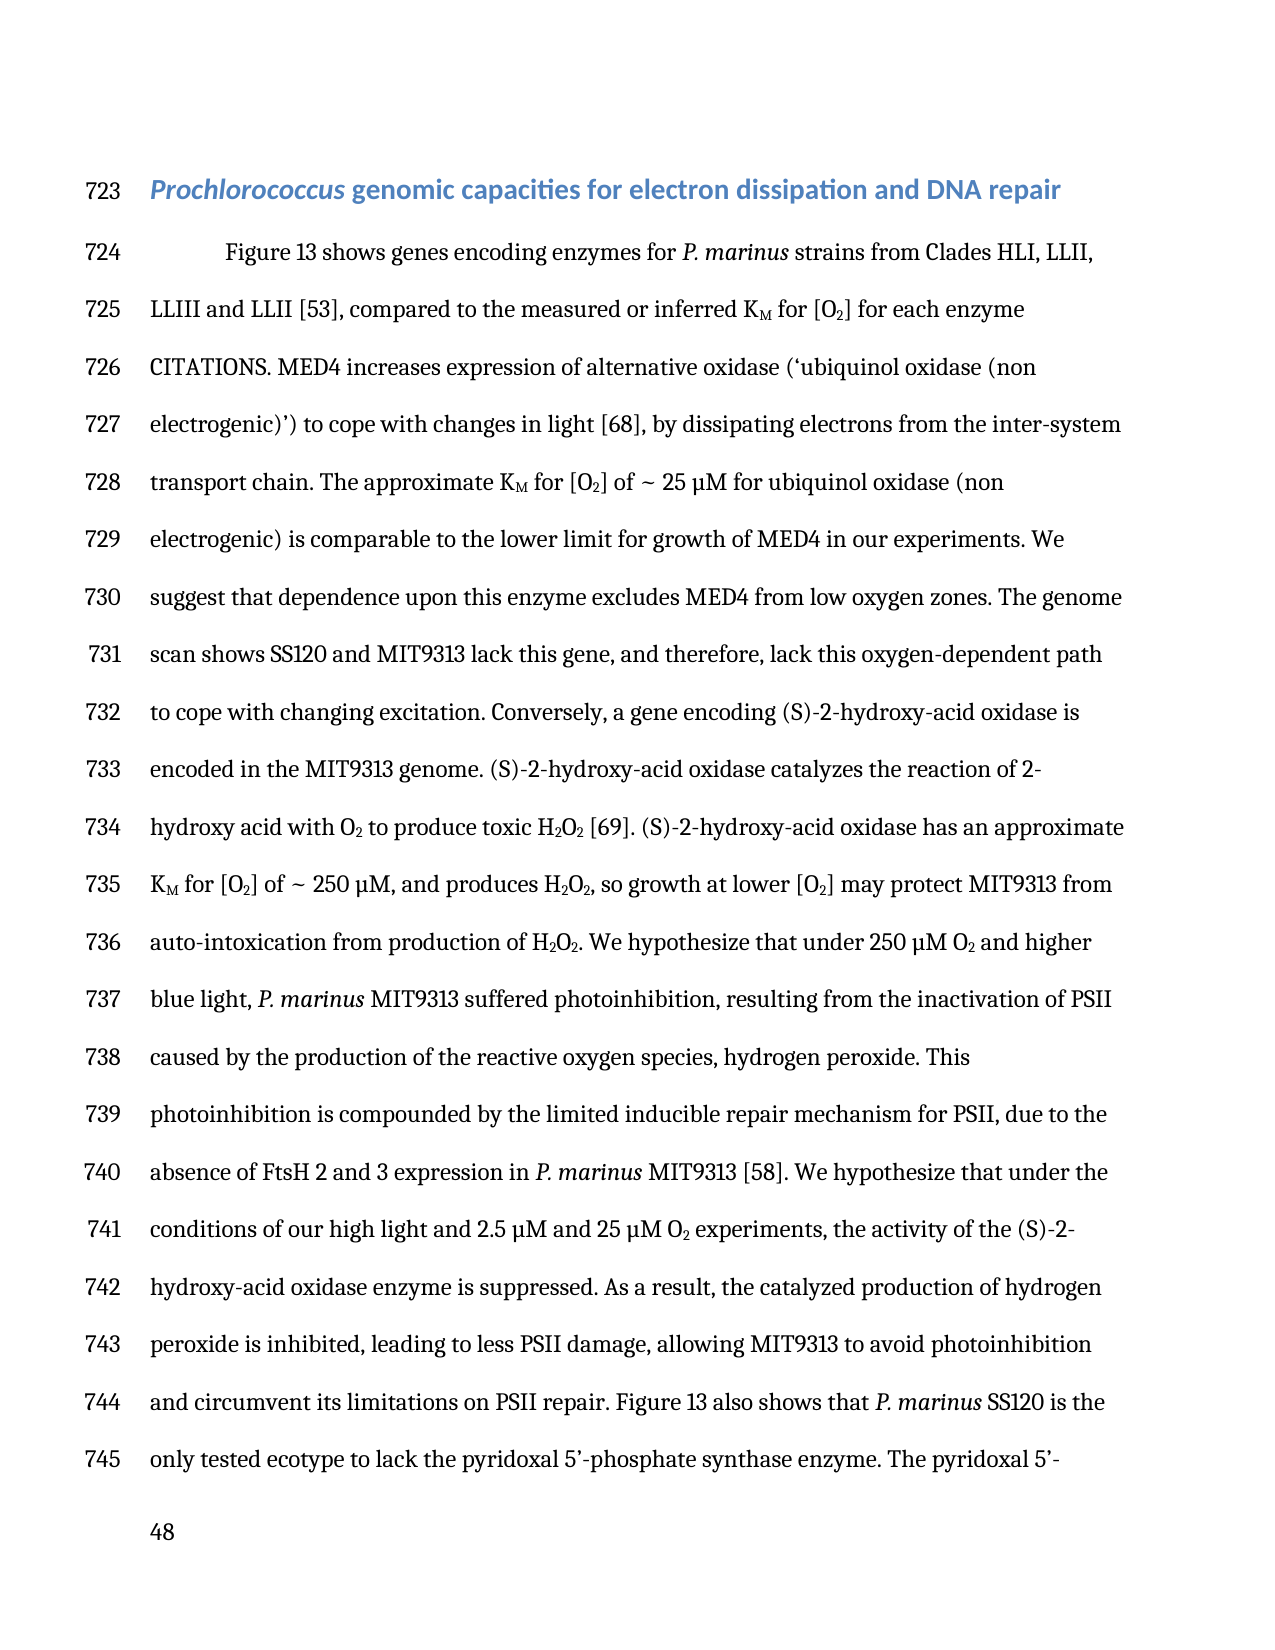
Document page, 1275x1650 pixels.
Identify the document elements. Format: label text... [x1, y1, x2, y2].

subtitle Prochlorococcus genomic capacities for electron dissipation and DNA repair [150, 171, 1125, 206]
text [150, 238, 1125, 1474]
